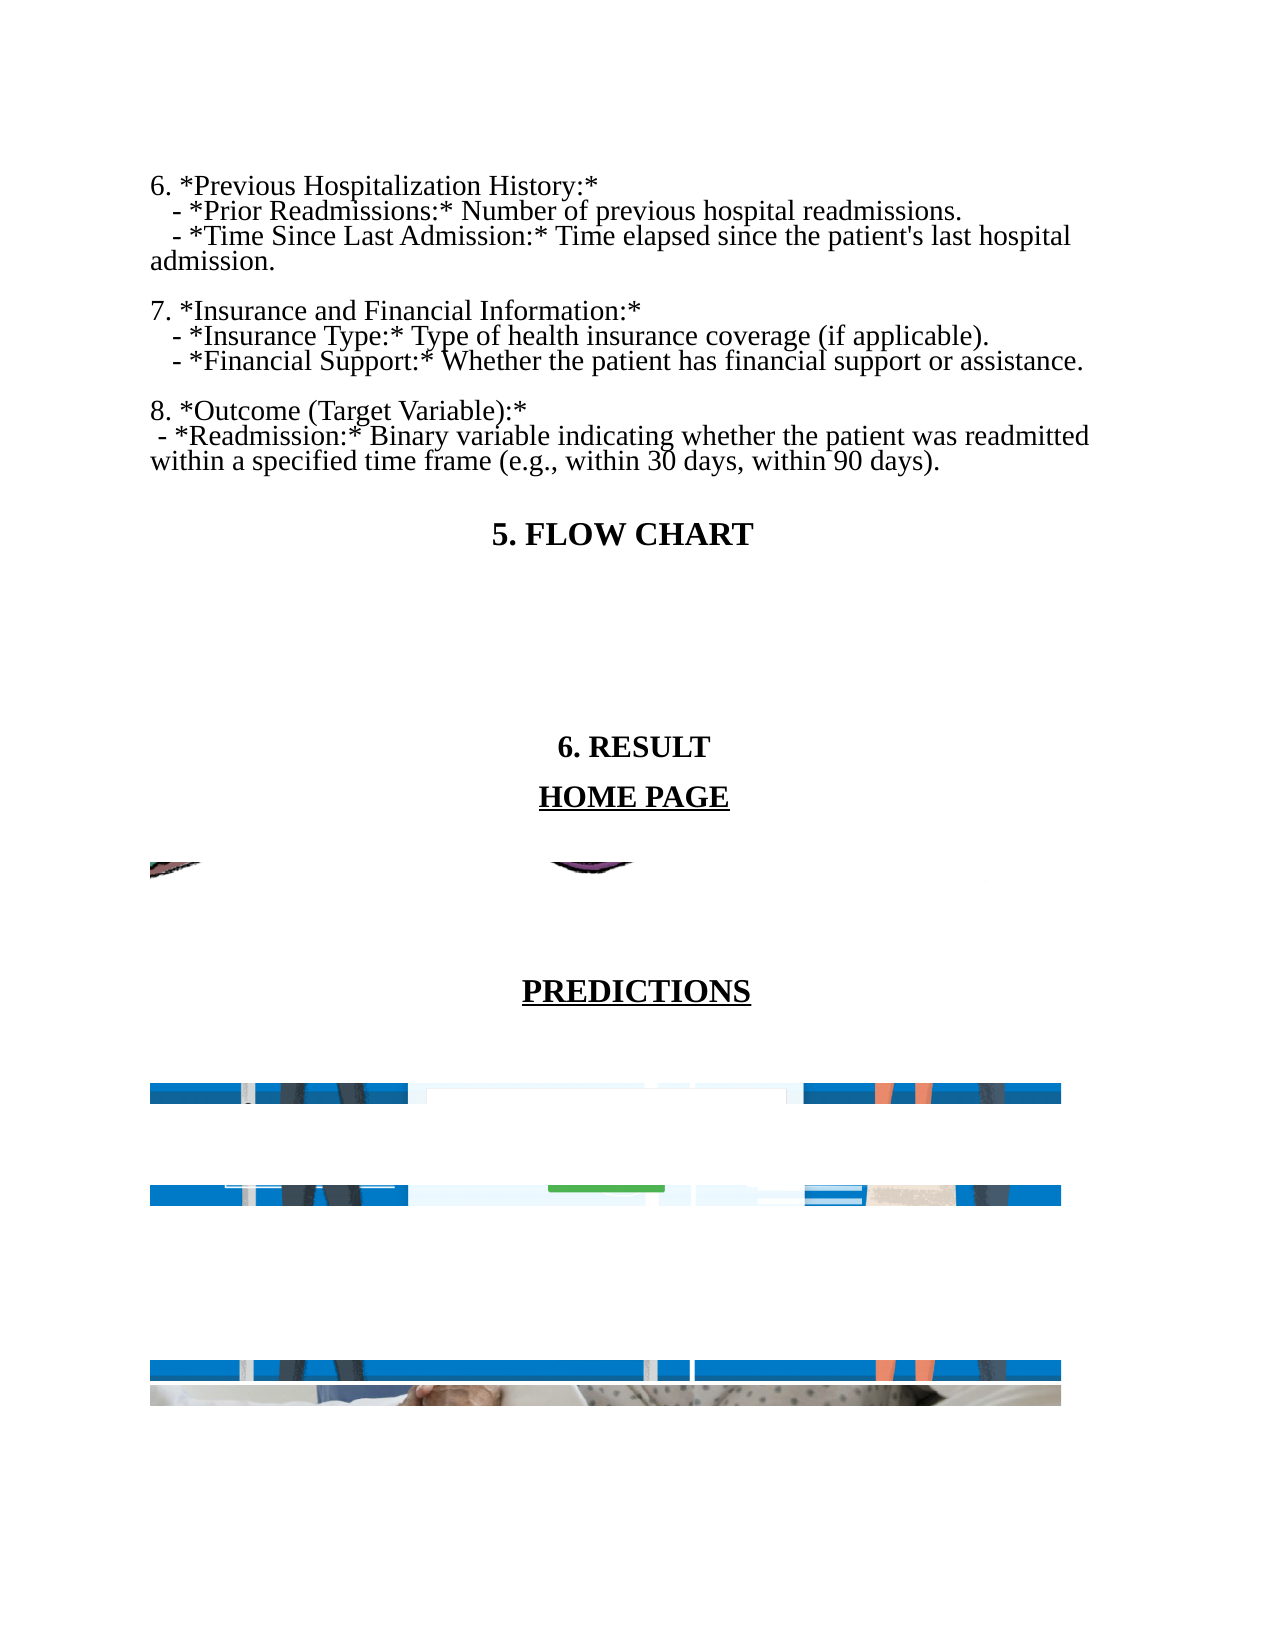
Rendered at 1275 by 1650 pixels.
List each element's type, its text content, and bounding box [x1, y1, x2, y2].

text 6. RESULT [150, 737, 1118, 762]
text 8. *Outcome (Target Variable):* [150, 400, 315, 425]
text - *Prior Readmissions:* Number of previous hospital readmissions. [150, 200, 1125, 225]
text - *Insurance Type:* Type of health insurance coverage (if applicable). [150, 325, 825, 350]
text HOME PAGE [150, 787, 1118, 812]
text 5. FLOW CHART [150, 525, 1125, 550]
text - *Financial Support:* Whether the patient has financial support or assistance. [150, 350, 1125, 375]
text 6. *Previous Hospitalization History:* [150, 175, 1125, 200]
text - *Insurance Type:* Type of health insurance coverage (if applicable). [822, 325, 1125, 350]
text PREDICTIONS [150, 982, 1123, 1007]
text - *Readmission:* Binary variable indicating whether the patient was readmitted within a specified time frame (e.g., within 30 days, within 90 days). [150, 425, 1125, 475]
text 7. *Insurance and Financial Information:* [150, 300, 1125, 325]
text - *Time Since Last Admission:* Time elapsed since the patient's last hospital admission. [150, 225, 1125, 275]
text 8. *Outcome (Target Variable):* [312, 400, 1125, 425]
